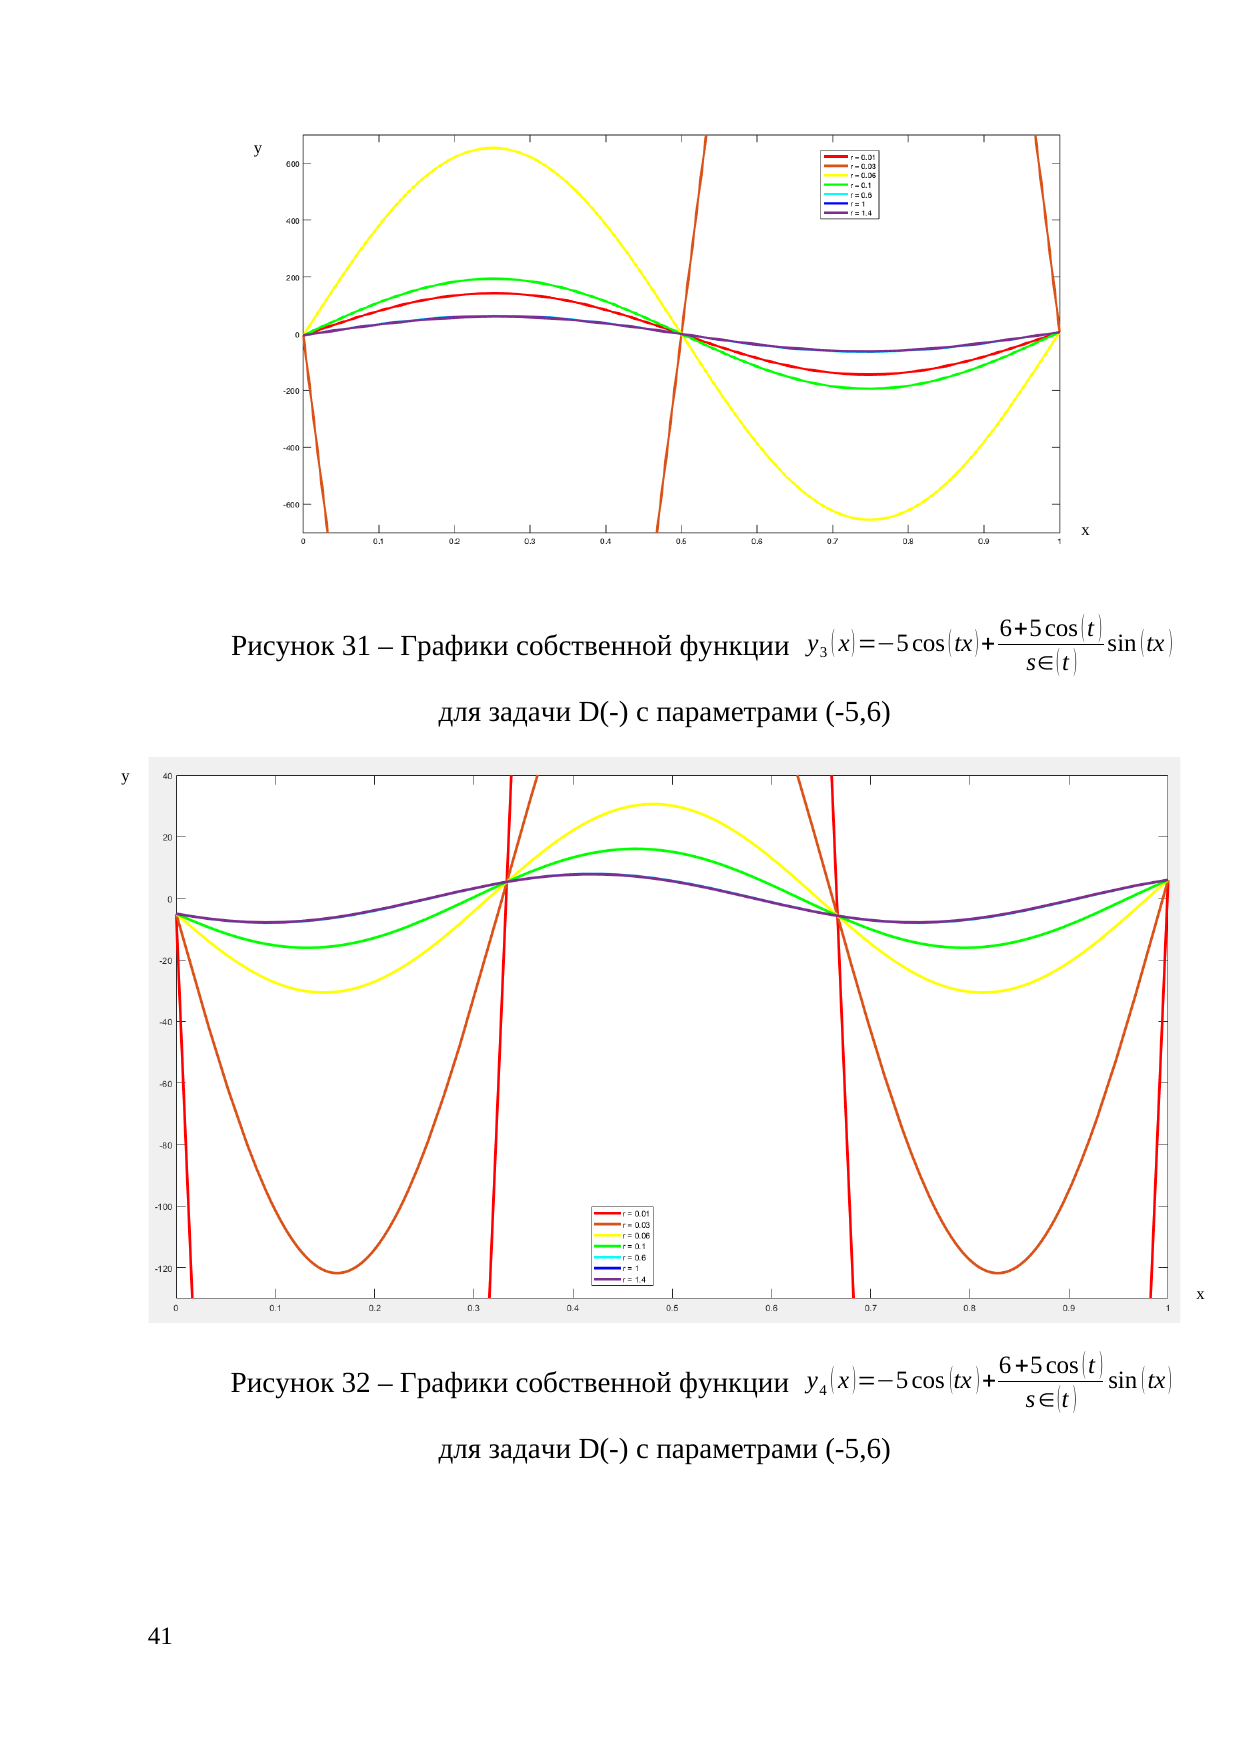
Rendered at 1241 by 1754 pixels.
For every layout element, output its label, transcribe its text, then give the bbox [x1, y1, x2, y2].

text Рисунок 32 – Графики собственной функции для задачи D(-) c параметрами (-5,6) [148, 1350, 1181, 1465]
text Рисунок 31 – Графики собственной функции для задачи D(-) c параметрами (-5,6) [148, 613, 1181, 728]
picture [148, 757, 1181, 1323]
picture [177, 99, 1152, 586]
